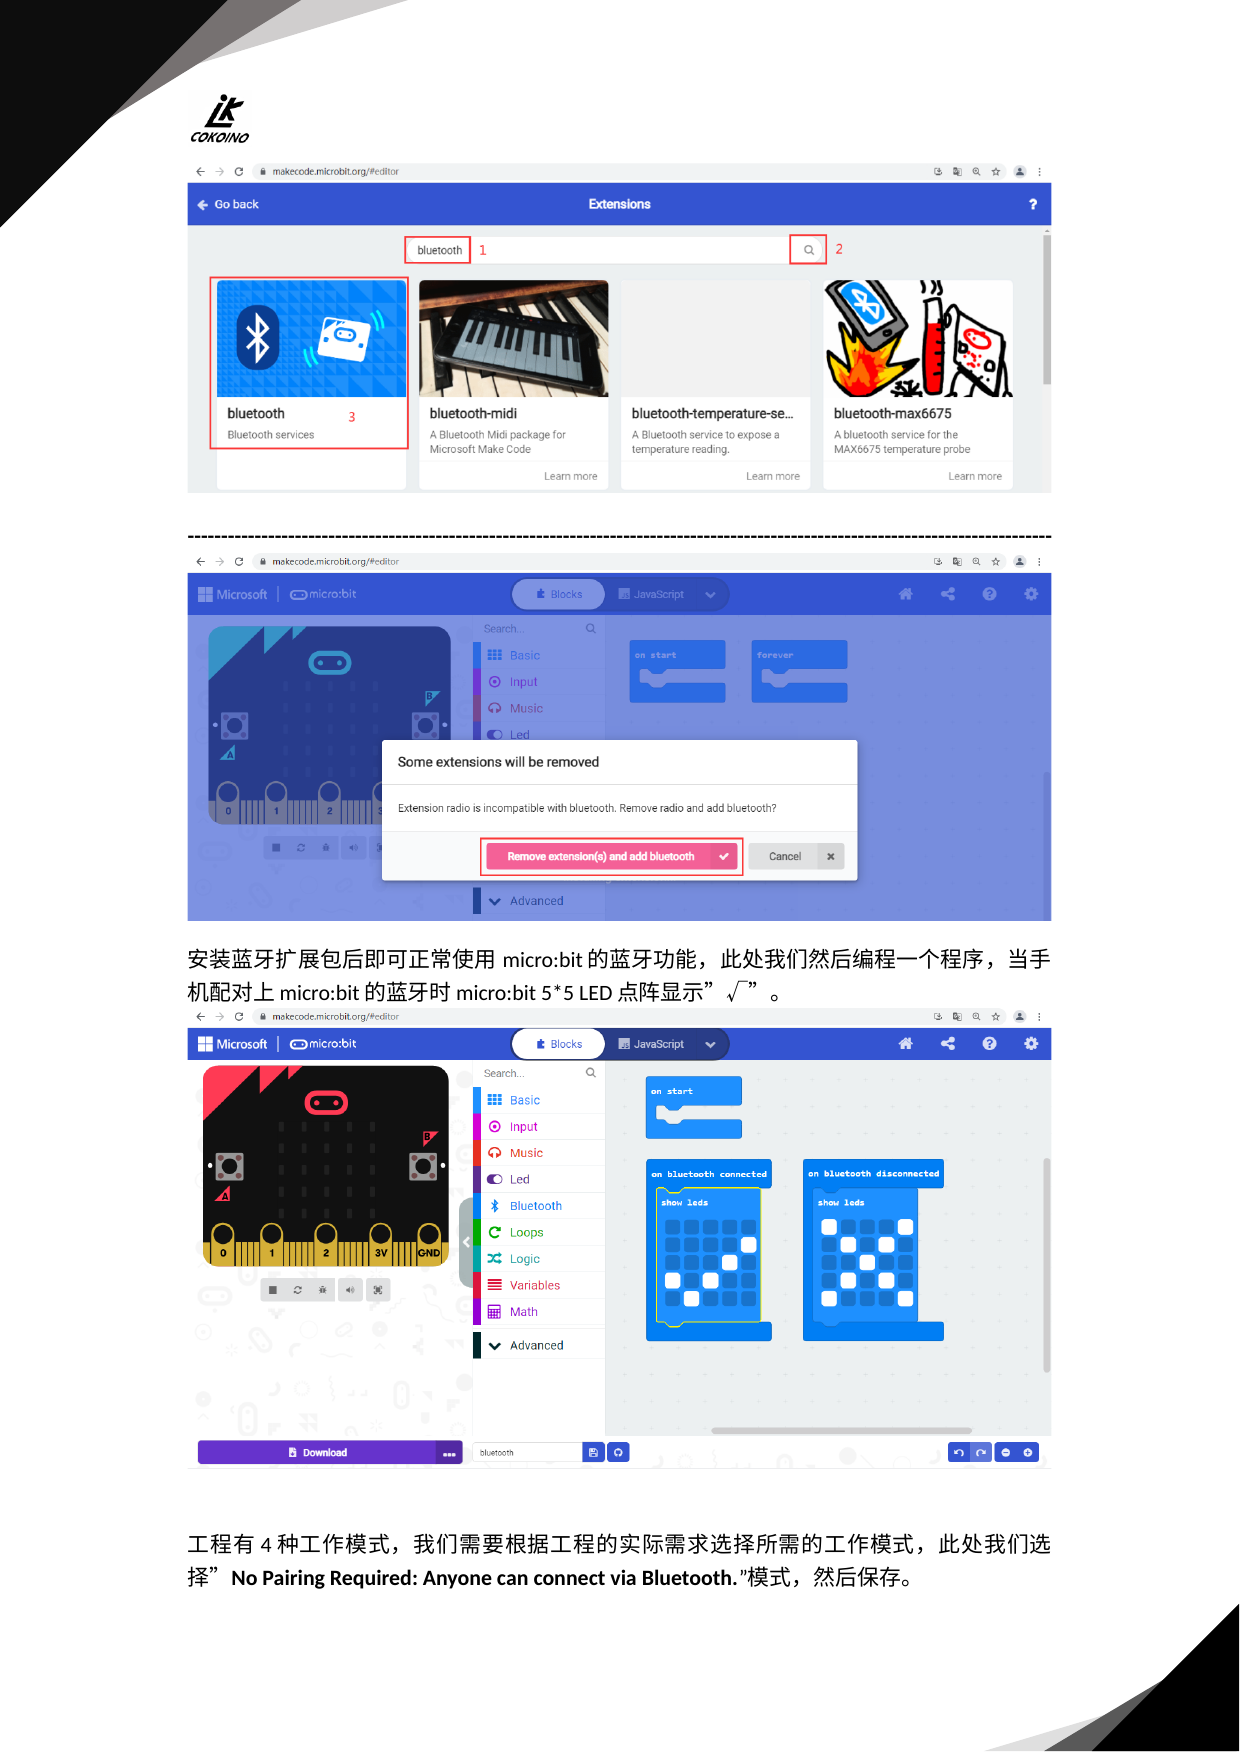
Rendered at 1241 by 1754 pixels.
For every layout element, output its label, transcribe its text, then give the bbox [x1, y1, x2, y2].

text 工程有4种工作模式，我们需要根据工程的实际需求选择所需的工作模式，此处我们选择”No Pairing Required: Anyone can connect via Bluetooth.”模式，然后保存。 [187, 1527, 1053, 1592]
picture [187, 552, 1052, 921]
text --------------------------------------------------------------------------------------------------------------------------------- [187, 519, 1053, 552]
text 安装蓝牙扩展包后即可正常使用micro:bit的蓝牙功能，此处我们然后编程一个程序，当手机配对上micro:bit的蓝牙时micro:bit 5*5 LED点阵显示”√”。 [187, 942, 1053, 1007]
picture [187, 162, 1052, 493]
picture [187, 1007, 1052, 1469]
picture [187, 90, 252, 147]
